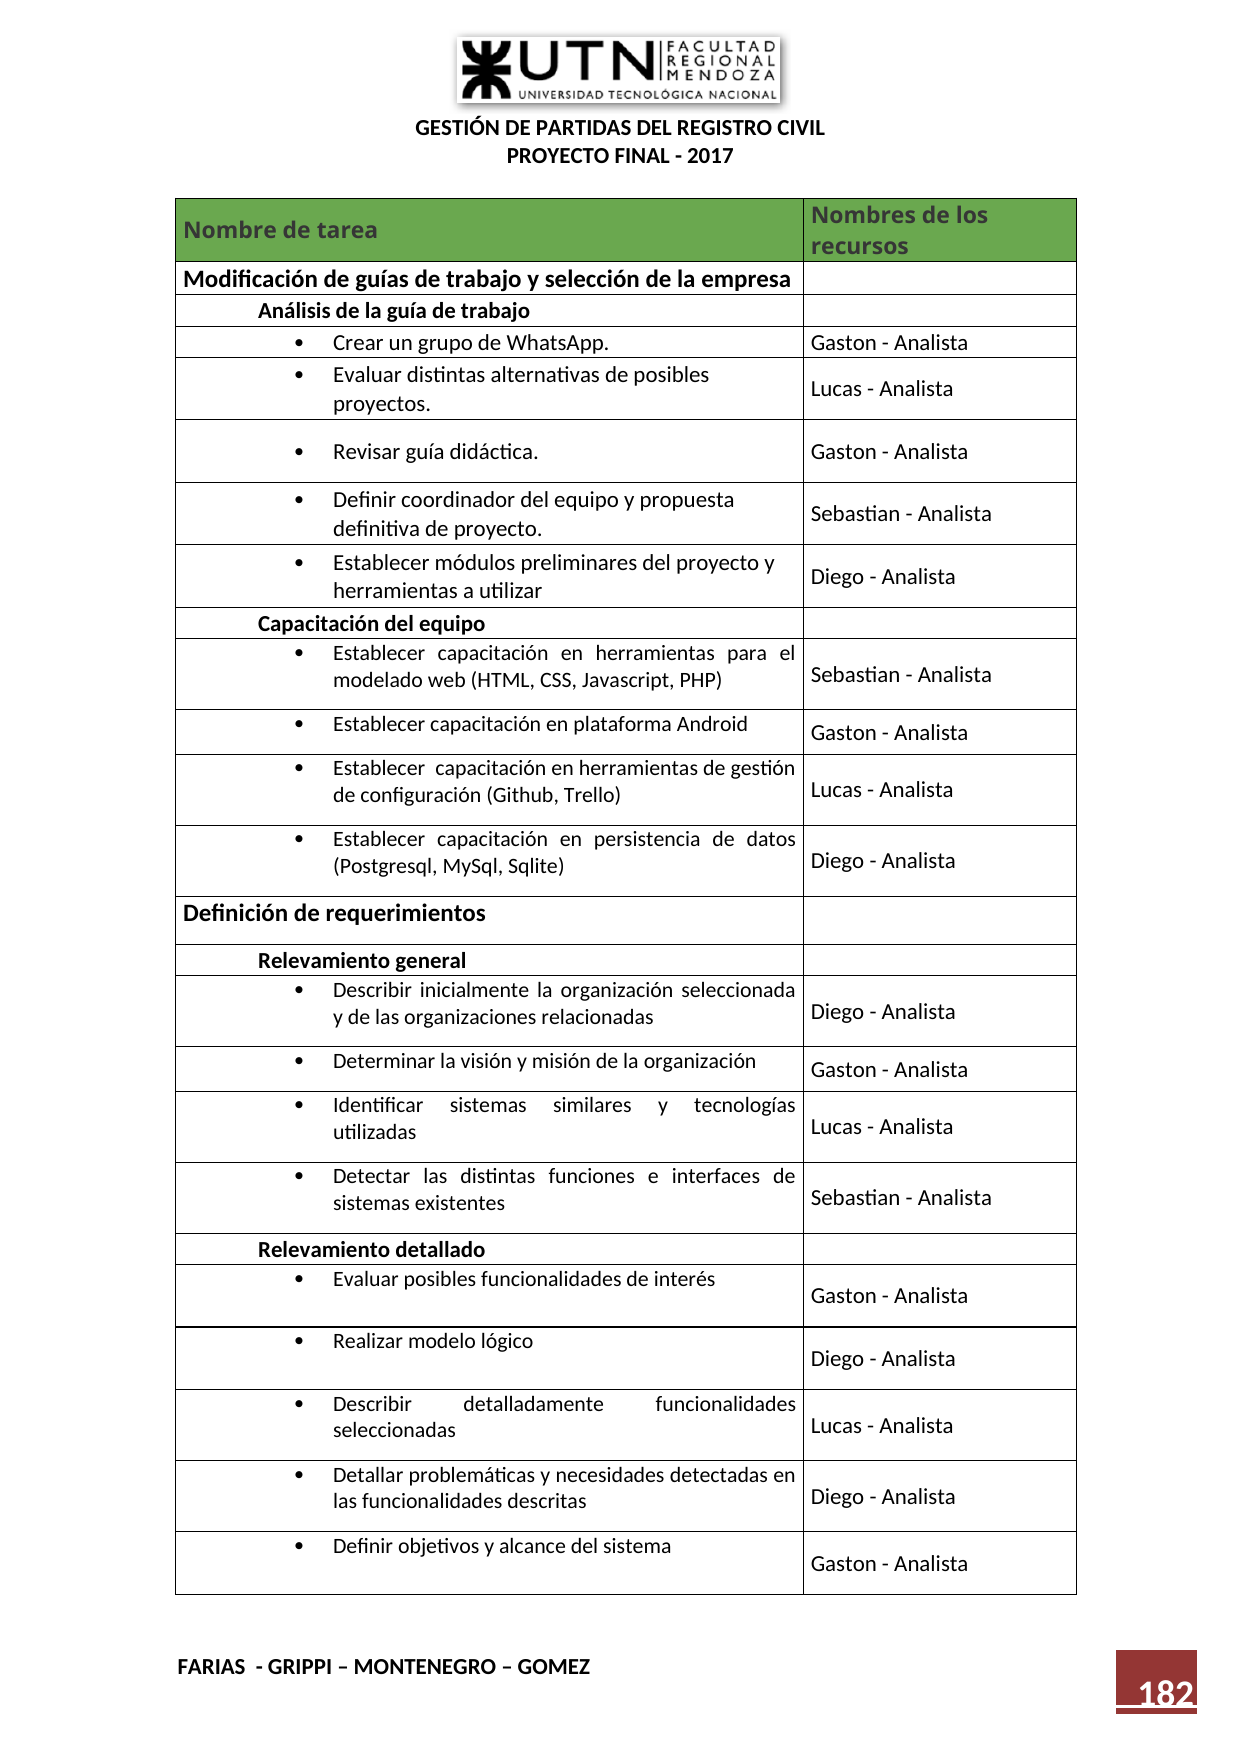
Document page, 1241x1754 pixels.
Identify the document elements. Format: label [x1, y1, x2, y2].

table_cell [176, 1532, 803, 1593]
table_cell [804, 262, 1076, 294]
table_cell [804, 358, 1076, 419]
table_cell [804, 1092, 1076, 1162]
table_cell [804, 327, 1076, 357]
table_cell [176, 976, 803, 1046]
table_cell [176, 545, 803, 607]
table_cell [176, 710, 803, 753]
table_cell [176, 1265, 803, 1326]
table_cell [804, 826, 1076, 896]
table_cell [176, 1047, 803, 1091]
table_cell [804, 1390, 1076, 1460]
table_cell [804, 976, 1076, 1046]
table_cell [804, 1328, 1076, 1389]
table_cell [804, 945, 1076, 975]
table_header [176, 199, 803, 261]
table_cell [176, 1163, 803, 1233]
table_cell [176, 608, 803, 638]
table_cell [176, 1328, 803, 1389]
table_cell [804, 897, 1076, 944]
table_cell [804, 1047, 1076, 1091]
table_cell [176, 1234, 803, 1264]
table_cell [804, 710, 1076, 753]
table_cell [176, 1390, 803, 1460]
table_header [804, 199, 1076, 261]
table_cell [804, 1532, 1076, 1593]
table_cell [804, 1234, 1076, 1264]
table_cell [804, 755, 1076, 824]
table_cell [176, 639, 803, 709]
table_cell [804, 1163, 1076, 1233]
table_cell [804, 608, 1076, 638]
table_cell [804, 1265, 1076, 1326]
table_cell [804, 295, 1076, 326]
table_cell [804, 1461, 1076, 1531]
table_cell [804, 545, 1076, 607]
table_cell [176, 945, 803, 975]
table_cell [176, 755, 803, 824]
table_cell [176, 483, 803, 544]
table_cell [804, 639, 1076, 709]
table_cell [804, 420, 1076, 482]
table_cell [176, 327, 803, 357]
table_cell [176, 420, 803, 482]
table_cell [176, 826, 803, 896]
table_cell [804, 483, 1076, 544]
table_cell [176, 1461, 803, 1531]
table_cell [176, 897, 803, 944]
picture [449, 29, 791, 114]
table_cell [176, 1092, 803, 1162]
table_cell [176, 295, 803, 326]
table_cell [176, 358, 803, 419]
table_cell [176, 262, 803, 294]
